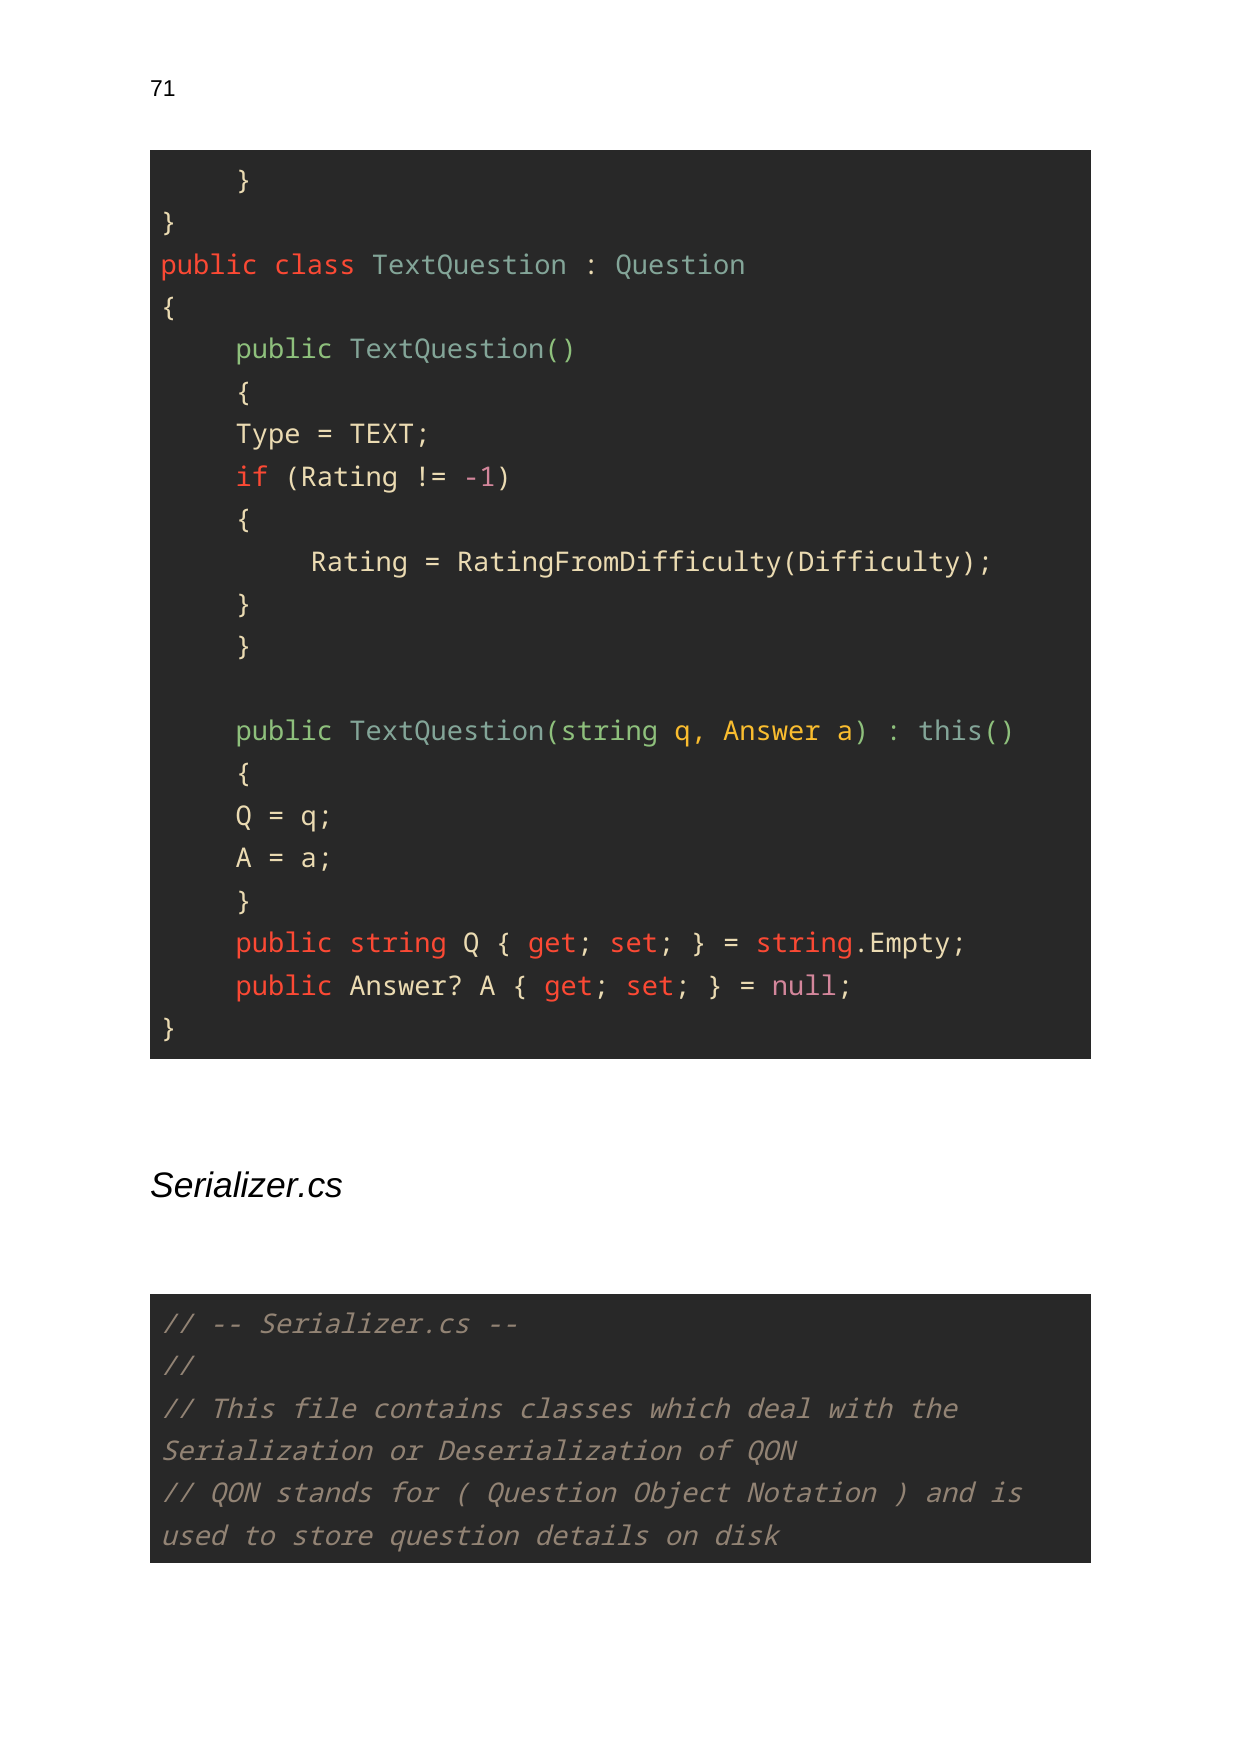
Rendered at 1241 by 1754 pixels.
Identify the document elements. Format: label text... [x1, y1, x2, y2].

text Serializer.cs [150, 1164, 1090, 1205]
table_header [150, 1294, 1091, 1563]
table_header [150, 150, 1091, 1059]
